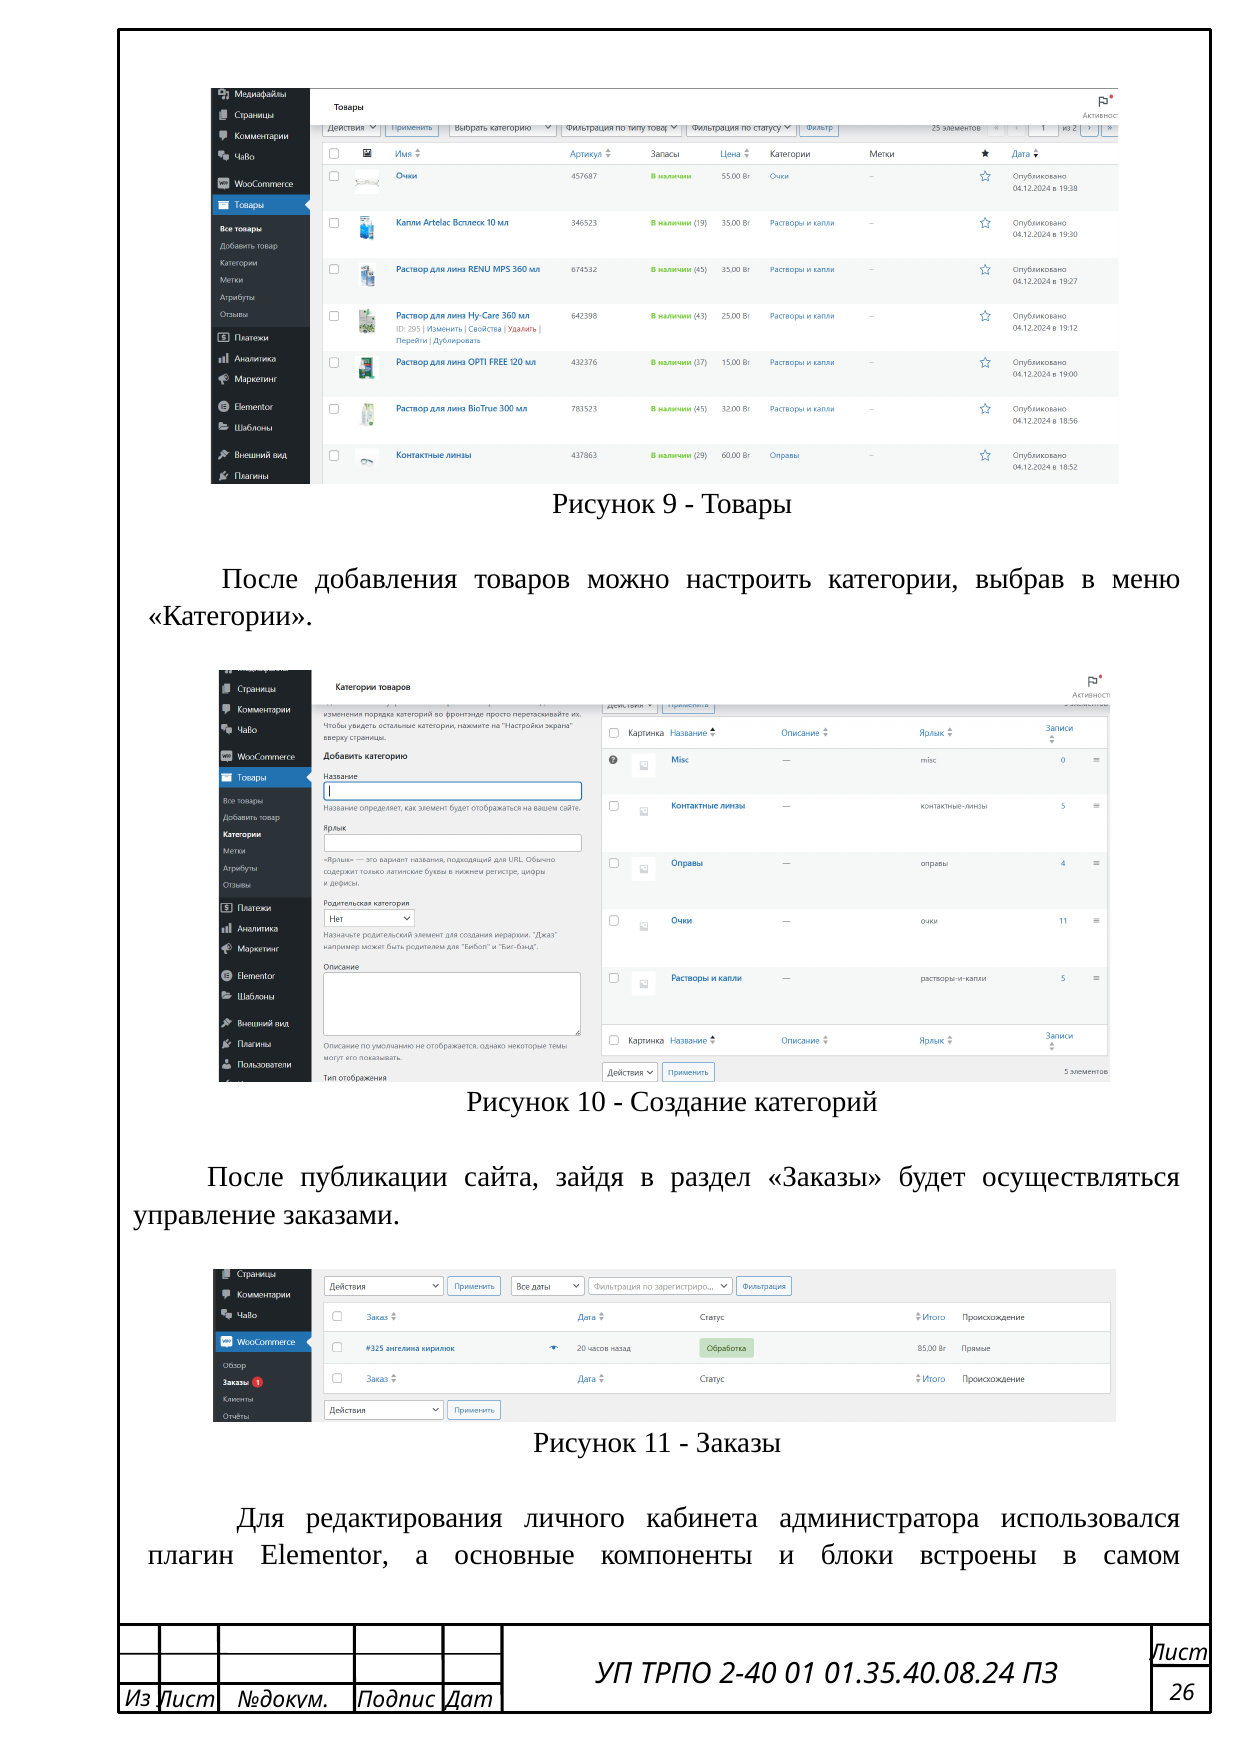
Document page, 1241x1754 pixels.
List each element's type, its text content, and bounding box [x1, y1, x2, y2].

text Рисунок 10 - Создание категорий [148, 1082, 1181, 1119]
picture [210, 88, 1119, 484]
picture [213, 1269, 1116, 1422]
text После добавления товаров можно настроить категории, выбрав в меню «Категории». [148, 558, 1181, 633]
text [148, 1497, 1181, 1572]
text После публикации сайта, зайдя в раздел «Заказы» будет осуществляться управление заказами. [133, 1157, 1181, 1232]
text Рисунок 11 - Заказы [133, 1422, 1181, 1459]
picture [218, 670, 1111, 1082]
text Рисунок 9 - Товары [148, 483, 1181, 521]
